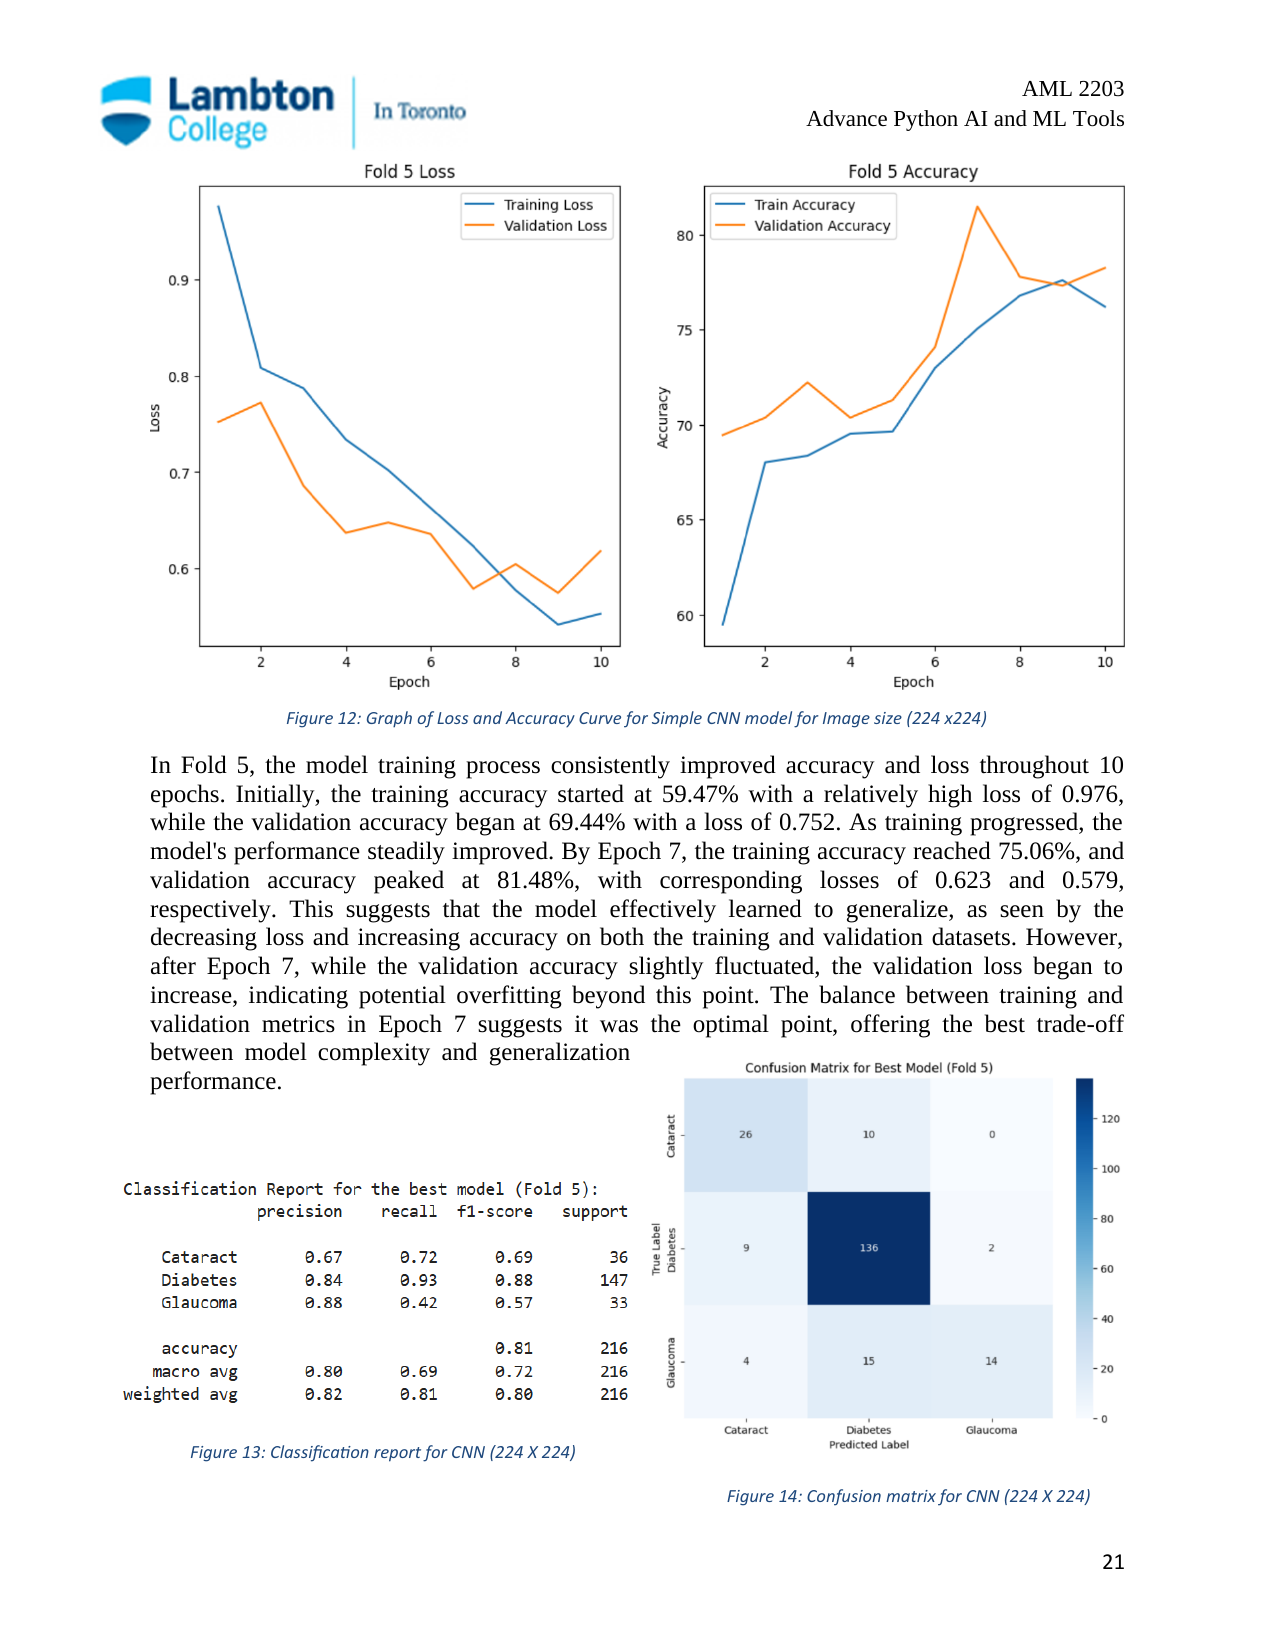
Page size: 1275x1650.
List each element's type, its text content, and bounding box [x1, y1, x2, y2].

text In Fold 5, the model training process consistently improved accuracy and loss throughout 10 epochs. Initially, the training accuracy started at 59.47% with a relatively high loss of 0.976, while the validation accuracy began at 69.44% with a loss of 0.752. As training progressed, the model's performance steadily improved. By Epoch 7, the training accuracy reached 75.06%, and validation accuracy peaked at 81.48%, with corresponding losses of 0.623 and 0.579, respectively. This suggests that the model effectively learned to generalize, as seen by the decreasing loss and increasing accuracy on both the training and validation datasets. However, after Epoch 7, while the validation accuracy slightly fluctuated, the validation loss began to increase, indicating potential overfitting beyond this point. The balance between training and validation metrics in Epoch 7 suggests it was the optimal point, offering the best trade-off between model complexity and generalization performance. [150, 750, 1125, 1095]
picture [98, 74, 468, 151]
picture [150, 163, 1125, 691]
picture [115, 1172, 633, 1409]
picture [649, 1060, 1122, 1452]
